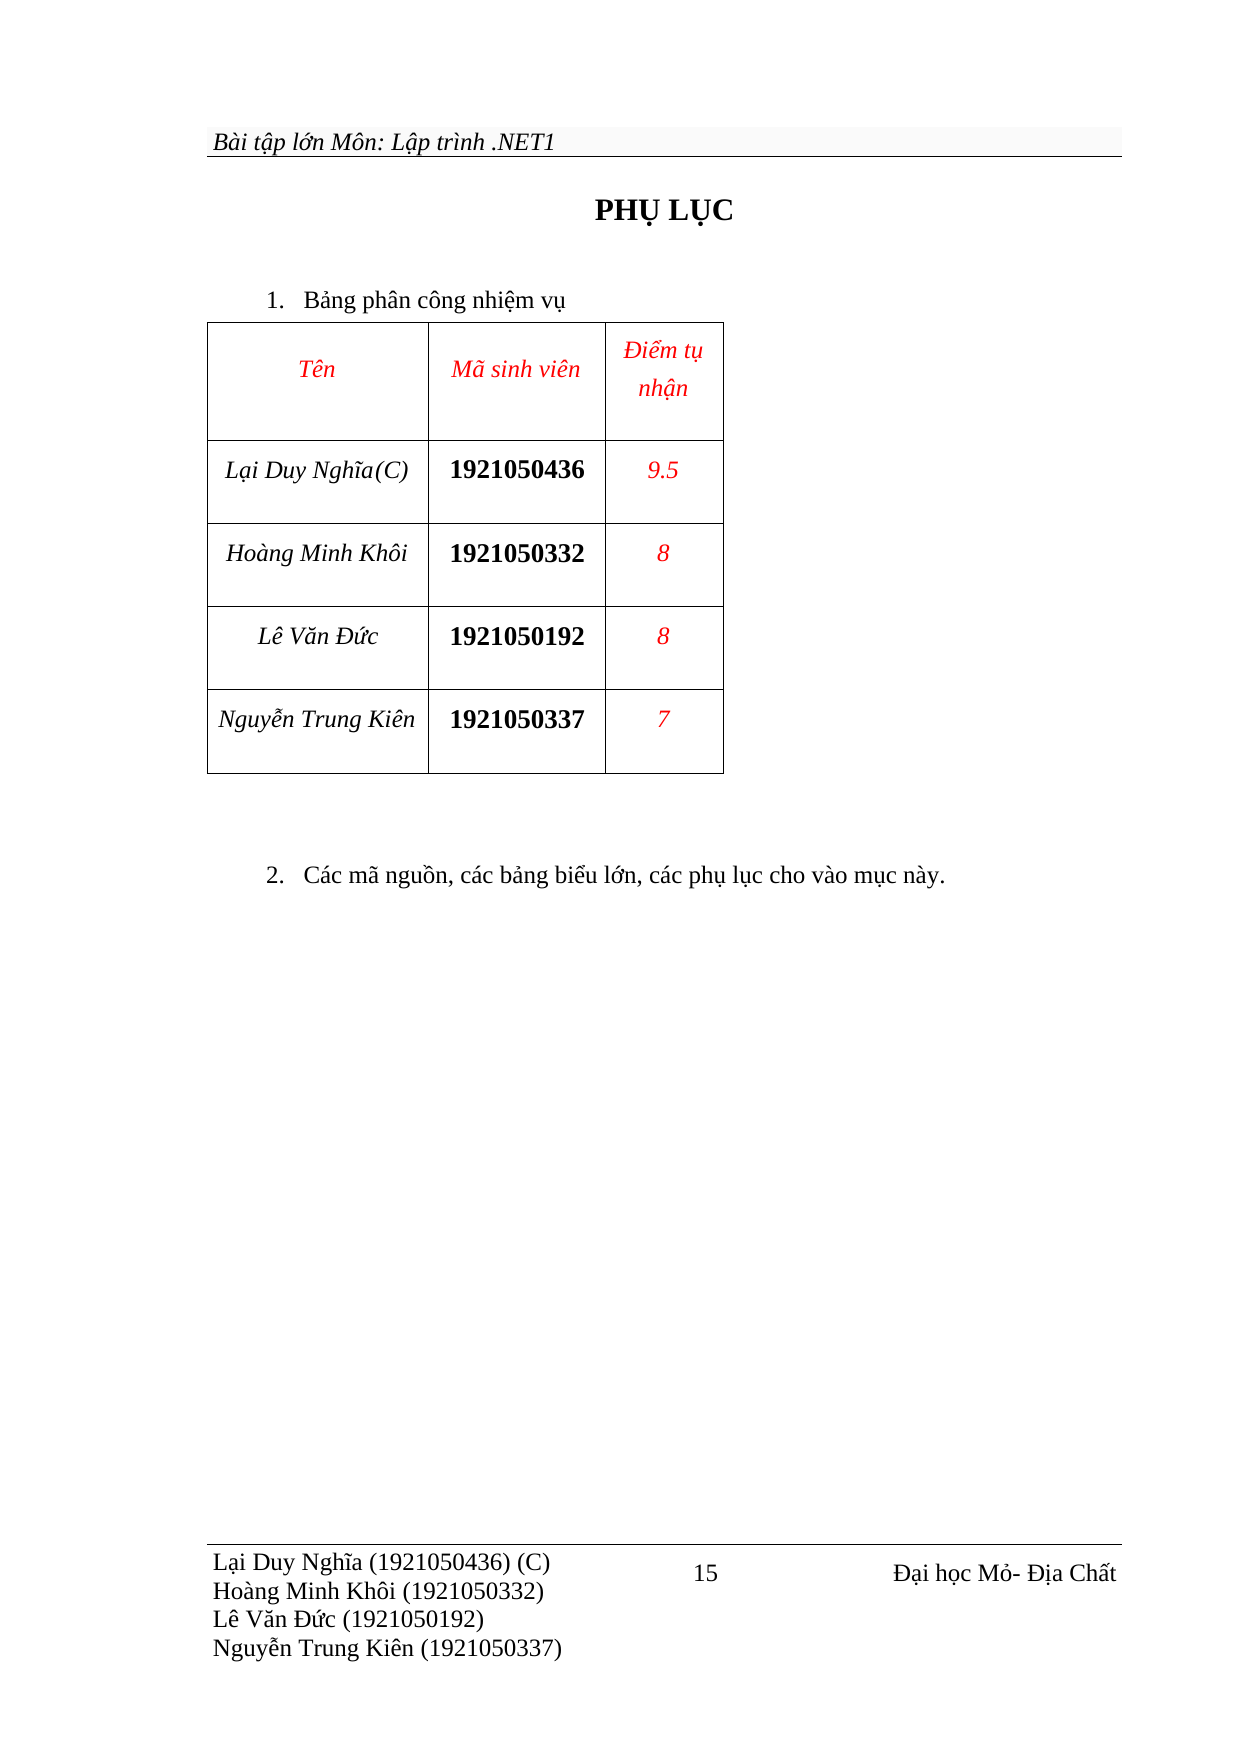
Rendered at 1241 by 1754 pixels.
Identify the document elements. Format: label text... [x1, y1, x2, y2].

table_cell Lại Duy Nghĩa (C) [208, 441, 428, 523]
table_cell 9.5 [606, 441, 723, 523]
table_header Mã sinh viên [429, 323, 605, 440]
table_cell 1921050192 [429, 607, 605, 689]
table_cell 7 [606, 690, 723, 772]
list Các mã nguồn, các bảng biểu lớn, các phụ lục cho vào mục này. [266, 861, 1122, 889]
table_header Điểm tụ nhận [606, 323, 723, 440]
table_header Tên [208, 323, 428, 440]
table_cell 1921050436 [429, 441, 605, 523]
table_cell Hoàng Minh Khôi [208, 524, 428, 606]
table_cell Nguyễn Trung Kiên [208, 690, 428, 772]
subtitle PHỤ LỤC [207, 192, 1122, 227]
list Bảng phân công nhiệm vụ [266, 285, 1122, 313]
table_cell 1921050332 [429, 524, 605, 606]
table_cell 1921050337 [429, 690, 605, 772]
table_cell 8 [606, 524, 723, 606]
table_cell Lê Văn Đức [208, 607, 428, 689]
table_cell 8 [606, 607, 723, 689]
